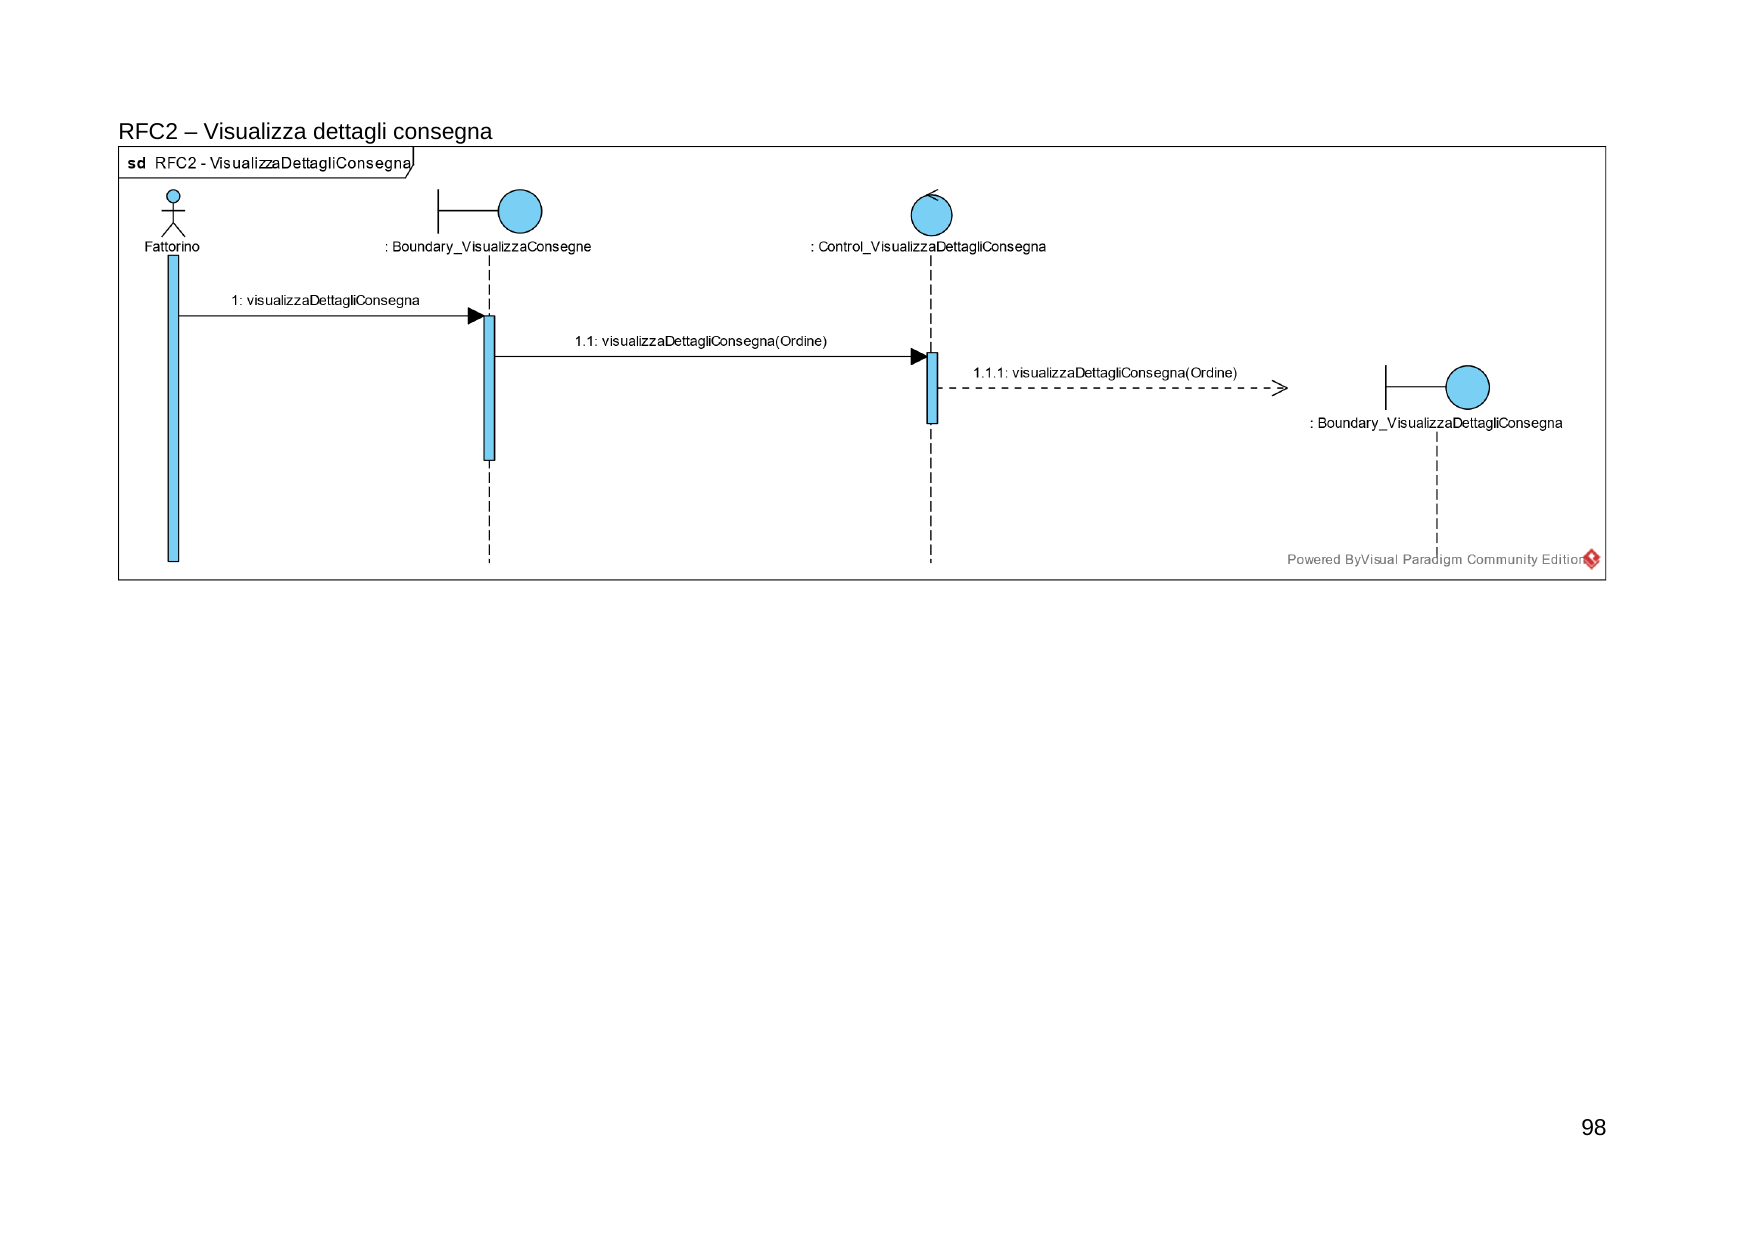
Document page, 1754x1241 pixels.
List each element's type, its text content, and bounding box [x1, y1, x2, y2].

text RFC2 – Visualizza dettagli consegna [118, 118, 1606, 146]
picture [118, 146, 1607, 581]
